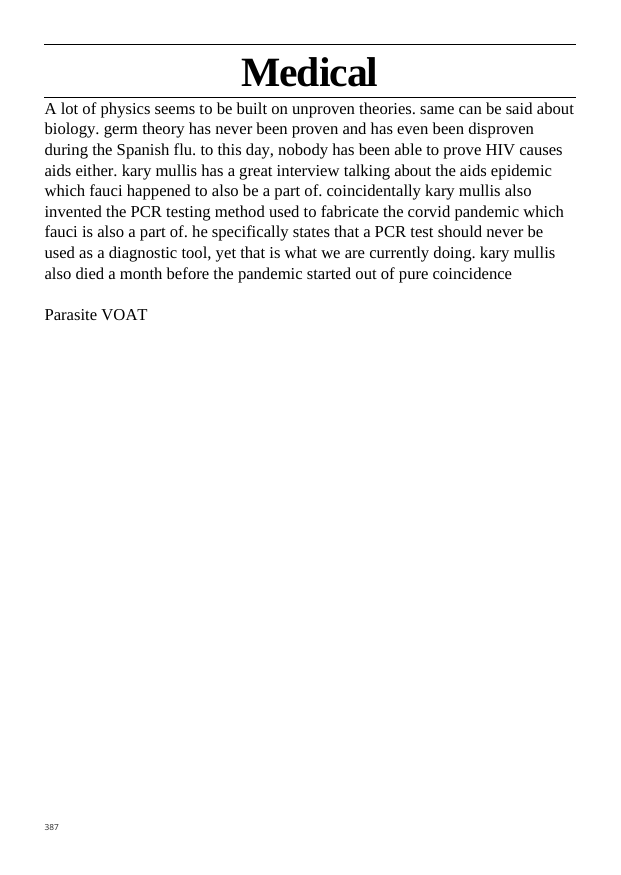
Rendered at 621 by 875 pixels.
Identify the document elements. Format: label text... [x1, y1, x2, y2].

text Parasite VOAT [44, 305, 576, 324]
text A lot of physics seems to be built on unproven theories. same can be said about biology. germ theory has never been proven and has even been disproven during the Spanish flu. to this day, nobody has been able to prove HIV causes aids either. kary mullis has a great interview talking about the aids epidemic which fauci happened to also be a part of. coincidentally kary mullis also invented the PCR testing method used to fabricate the corvid pandemic which fauci is also a part of. he specifically states that a PCR test should never be used as a diagnostic tool, yet that is what we are currently doing. kary mullis also died a month before the pandemic started out of pure coincidence [44, 98, 576, 283]
subtitle Medical [44, 45, 576, 97]
